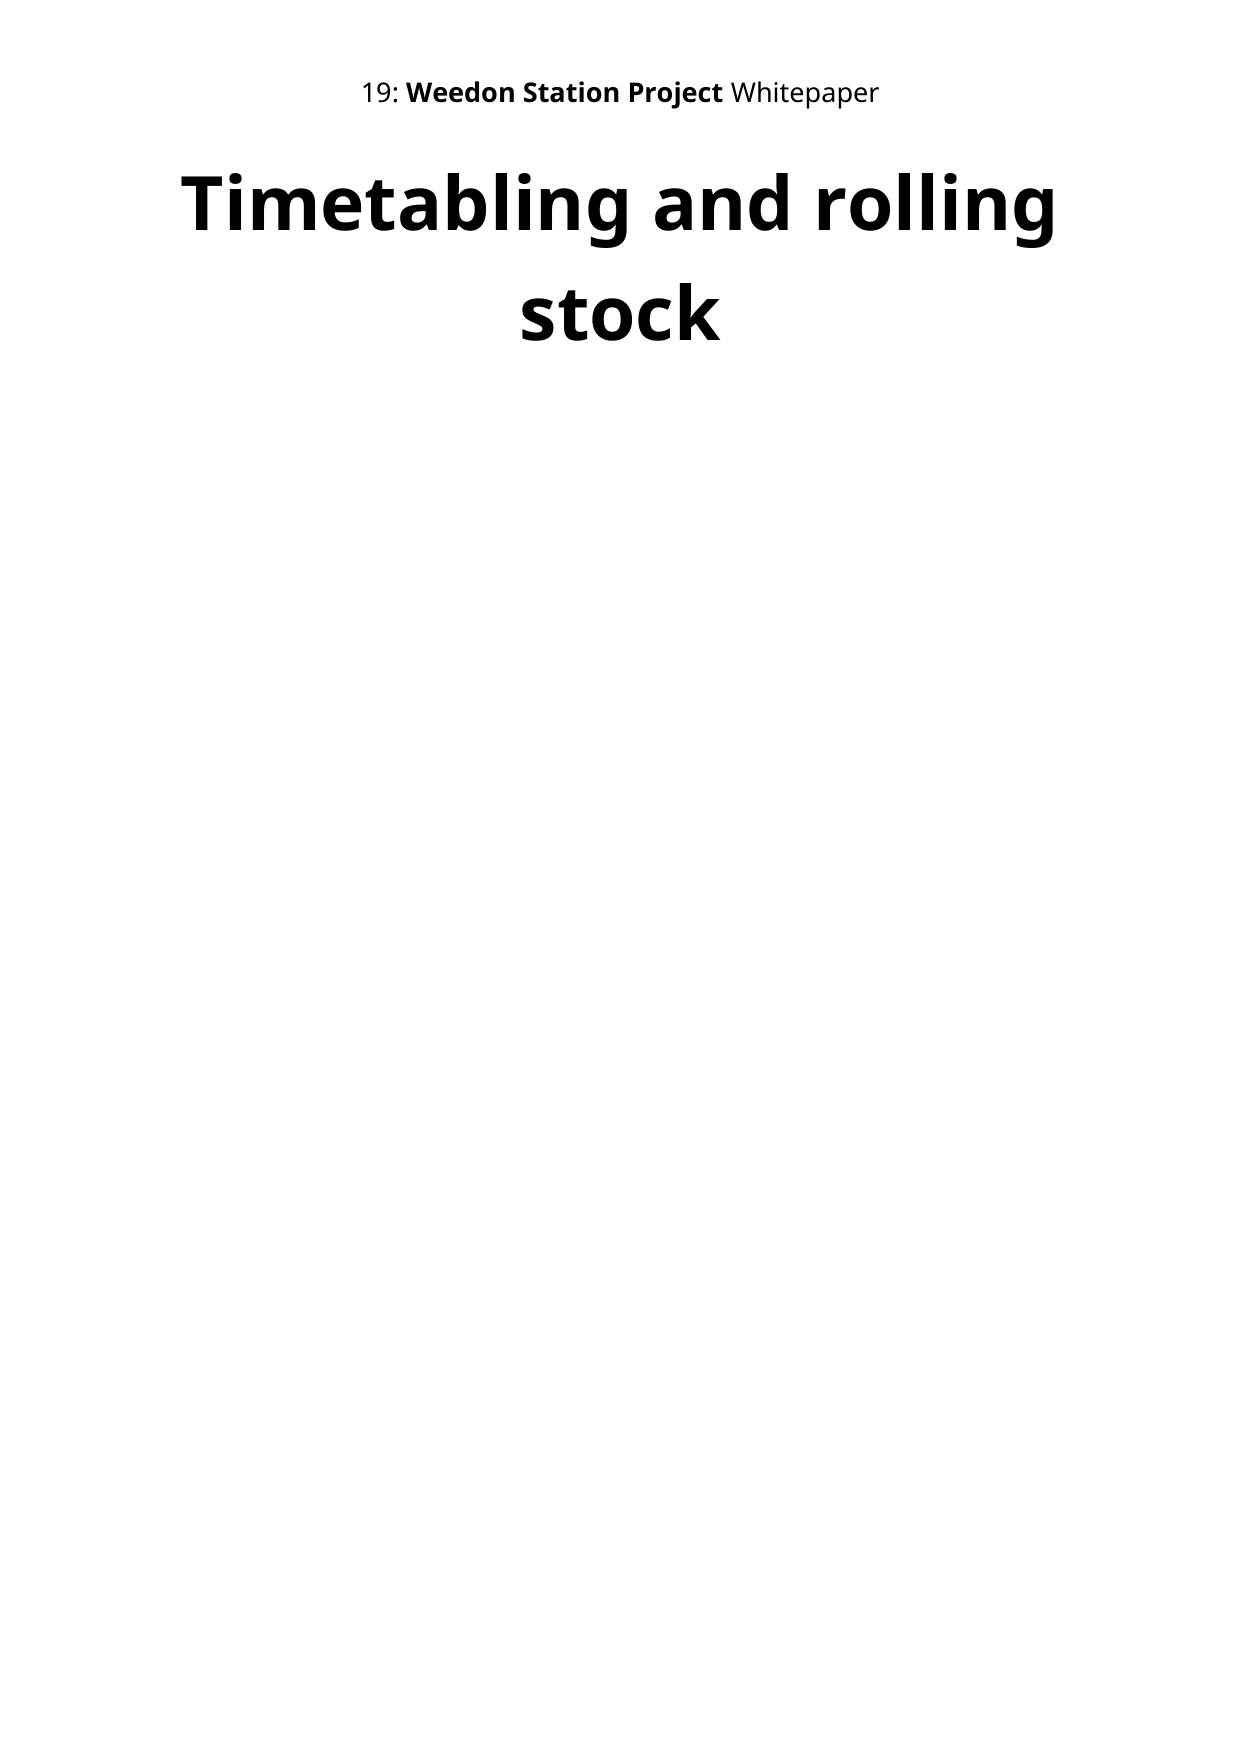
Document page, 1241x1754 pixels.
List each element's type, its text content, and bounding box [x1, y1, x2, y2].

subtitle Timetabling and rolling stock [150, 150, 1090, 362]
